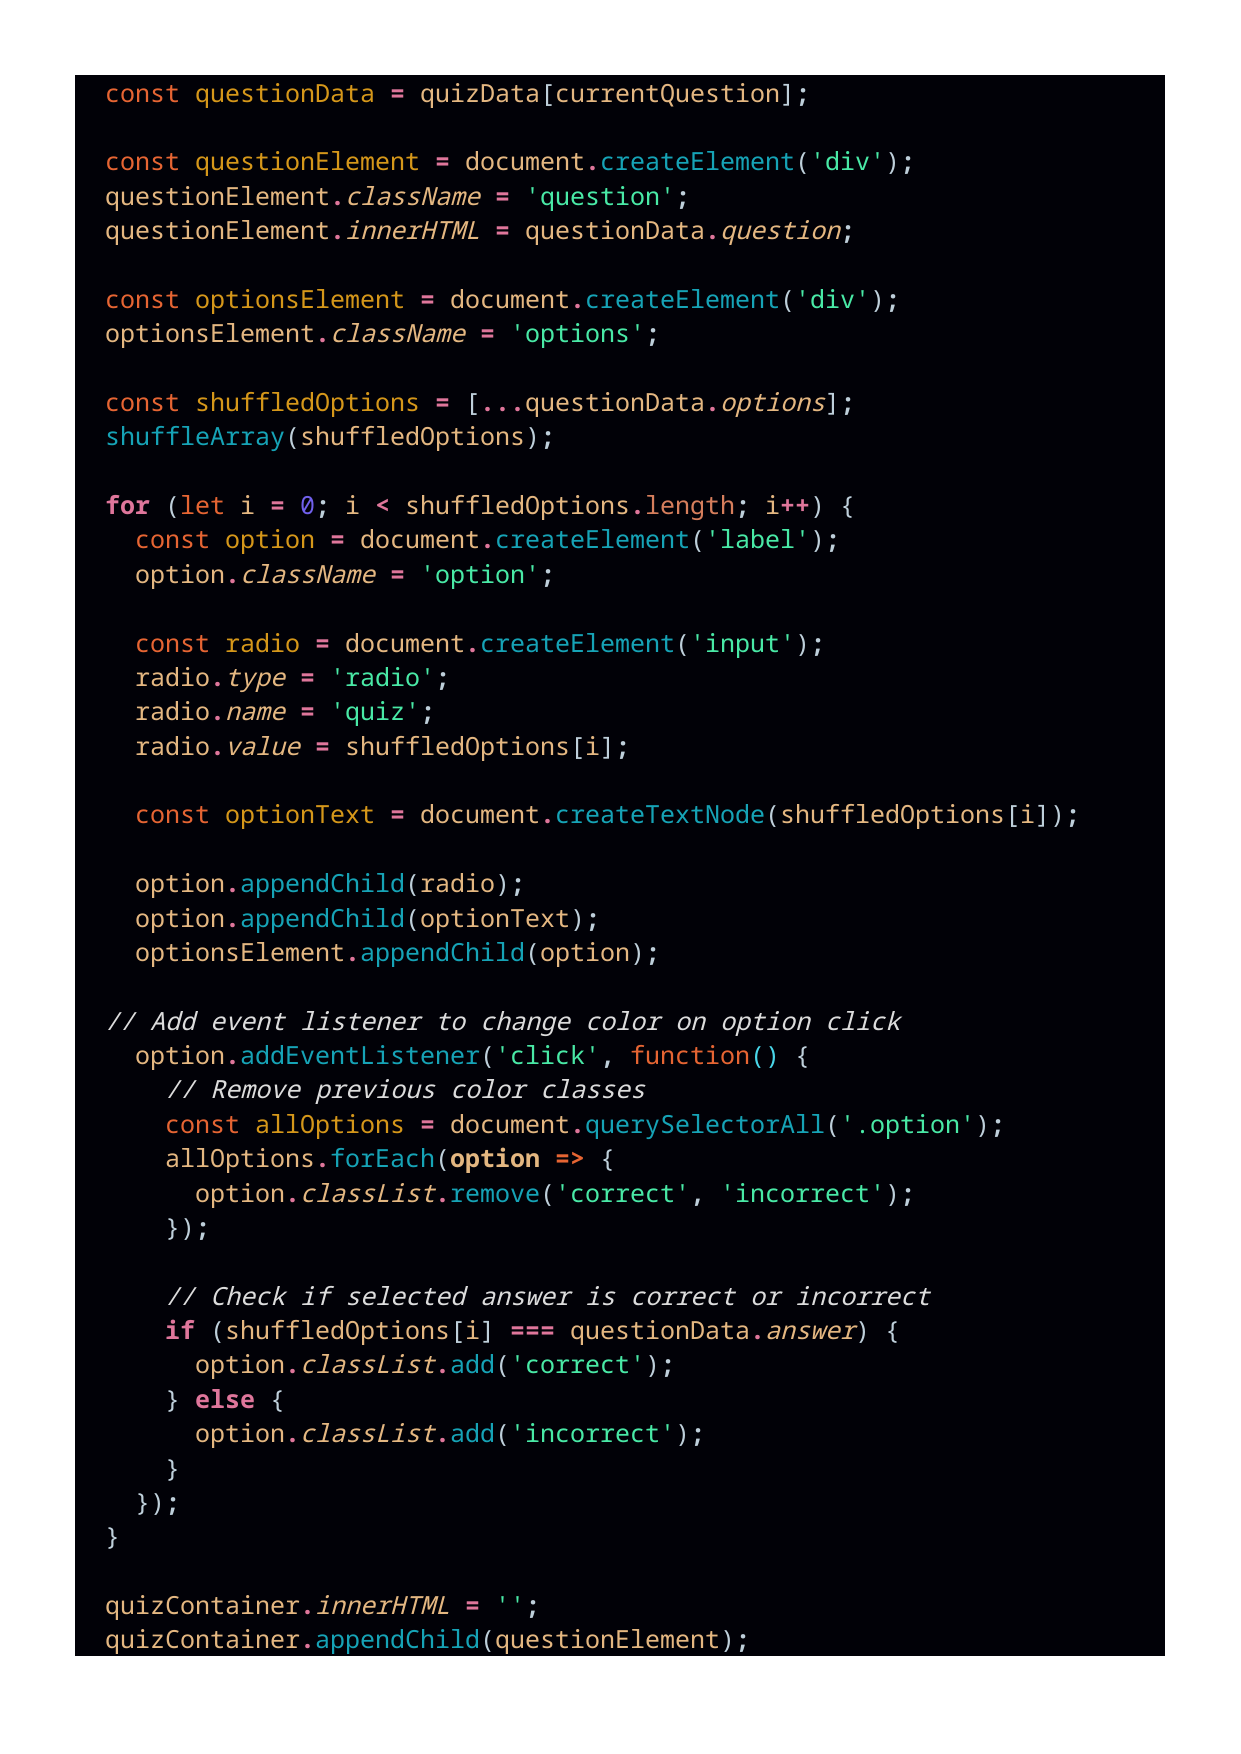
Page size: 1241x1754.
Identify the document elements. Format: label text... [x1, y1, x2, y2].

text option.classList.add('correct'); [75, 1347, 1165, 1381]
text const radio = document.createElement('input'); [75, 625, 1165, 659]
text questionElement.className = 'question'; [75, 178, 1165, 212]
text const questionData = quizData[currentQuestion]; [75, 75, 1165, 109]
text const optionsElement = document.createElement('div'); [75, 281, 1165, 316]
text } else { [75, 1381, 1165, 1416]
text const allOptions = document.querySelectorAll('.option'); [75, 1106, 1165, 1141]
text option.classList.remove('correct', 'incorrect'); [75, 1175, 1165, 1209]
text } [75, 1519, 1165, 1553]
text radio.name = 'quiz'; [75, 694, 1165, 728]
text quizContainer.innerHTML = ''; [75, 1587, 1165, 1622]
text radio.value = shuffledOptions[i]; [75, 728, 1165, 762]
text // Remove previous color classes [75, 1072, 1165, 1106]
text for (let i = 0; i < shuffledOptions.length; i++) { [75, 487, 1165, 522]
text }); [75, 1484, 1165, 1519]
text optionsElement.appendChild(option); [75, 934, 1165, 969]
text option.className = 'option'; [75, 556, 1165, 591]
text quizContainer.appendChild(questionElement); [75, 1622, 1165, 1656]
text allOptions.forEach(option => { [75, 1141, 1165, 1175]
text option.addEventListener('click', function() { [75, 1037, 1165, 1072]
text const questionElement = document.createElement('div'); [75, 144, 1165, 178]
text }); [75, 1209, 1165, 1244]
text shuffleArray(shuffledOptions); [75, 419, 1165, 453]
text } [75, 1450, 1165, 1484]
text const optionText = document.createTextNode(shuffledOptions[i]); [75, 797, 1165, 831]
text // Add event listener to change color on option click [75, 1003, 1165, 1037]
text option.appendChild(optionText); [75, 900, 1165, 934]
text option.classList.add('incorrect'); [75, 1416, 1165, 1450]
text radio.type = 'radio'; [75, 659, 1165, 694]
text const shuffledOptions = [...questionData.options]; [75, 384, 1165, 419]
text if (shuffledOptions[i] === questionData.answer) { [75, 1312, 1165, 1347]
text optionsElement.className = 'options'; [75, 316, 1165, 350]
text questionElement.innerHTML = questionData.question; [75, 212, 1165, 247]
text // Check if selected answer is correct or incorrect [75, 1278, 1165, 1312]
text const option = document.createElement('label'); [75, 522, 1165, 556]
text option.appendChild(radio); [75, 866, 1165, 900]
